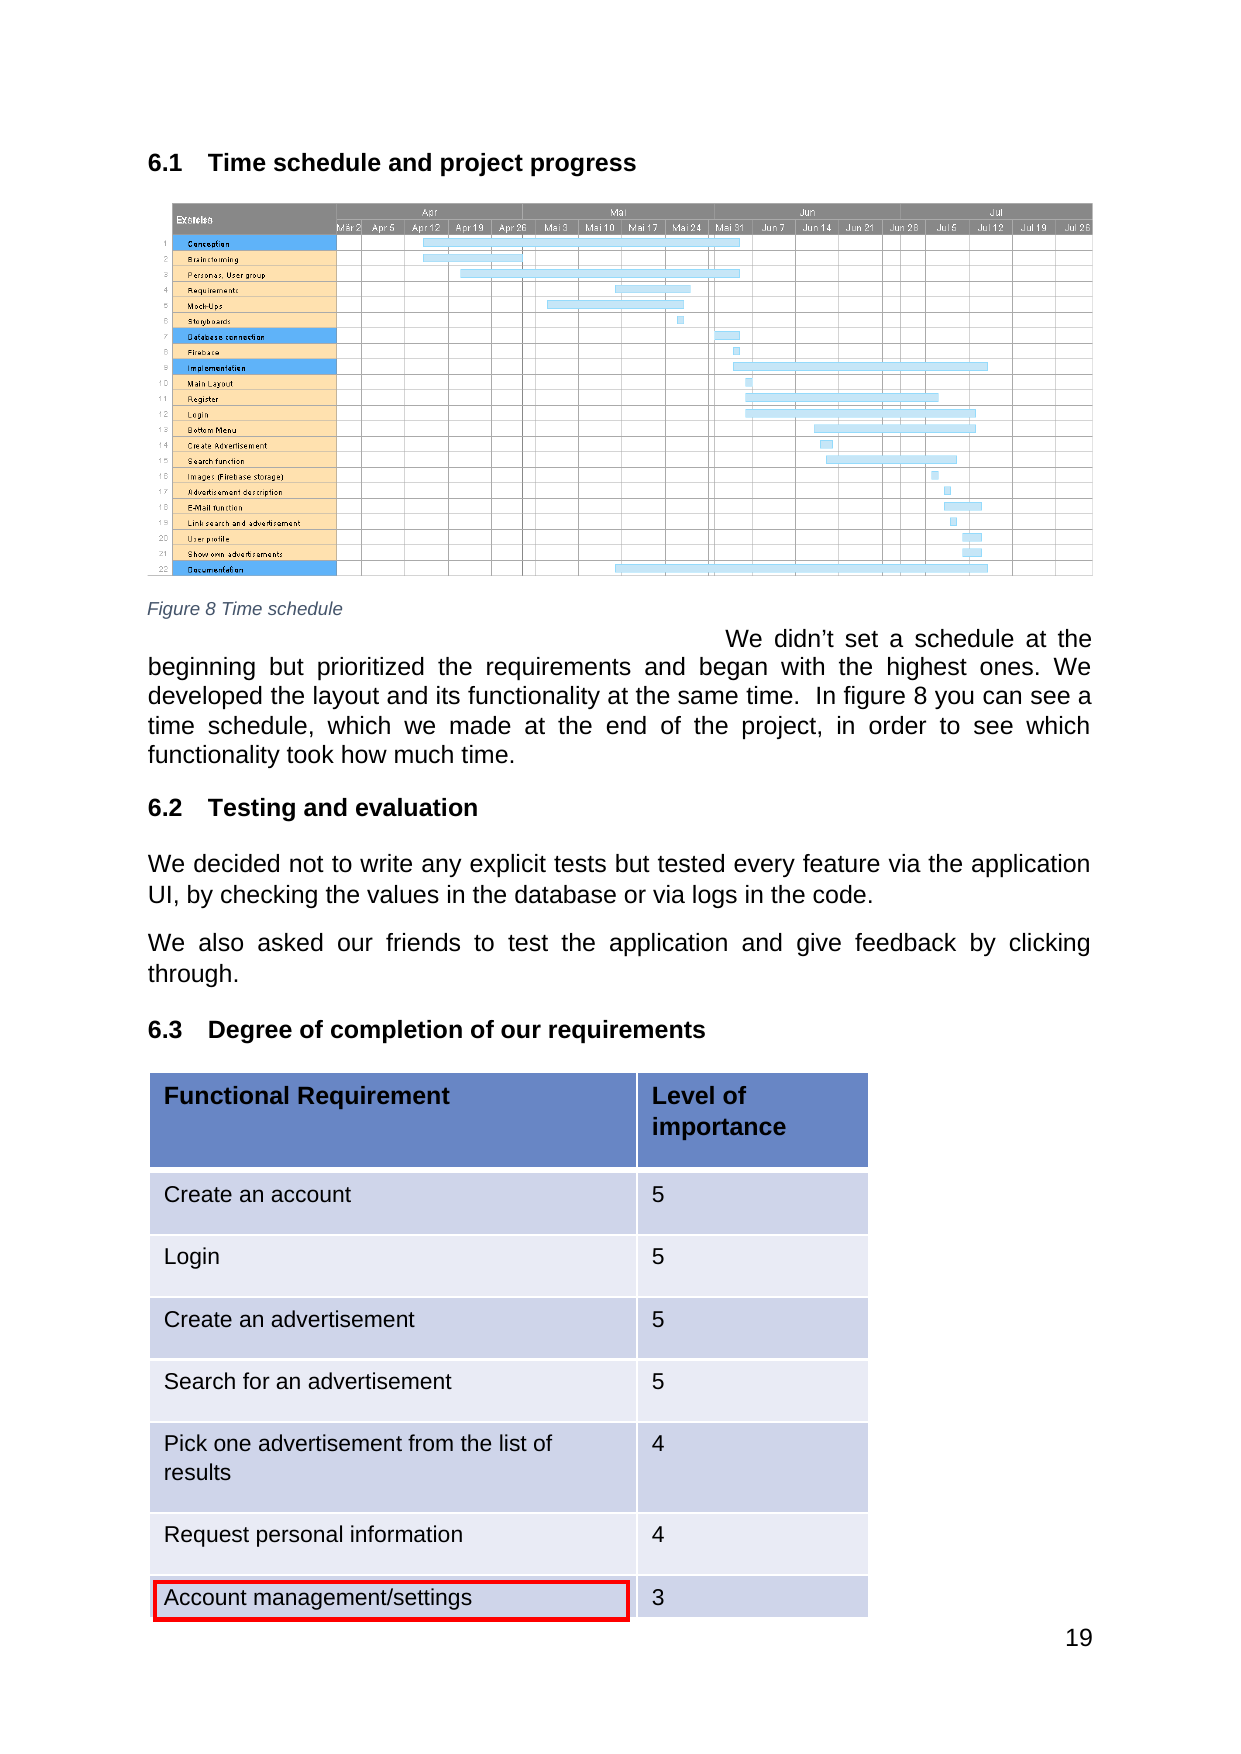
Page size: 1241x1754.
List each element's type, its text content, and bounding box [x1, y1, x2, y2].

table_cell Create an advertisement [150, 1298, 636, 1358]
table_cell 5 [638, 1236, 868, 1296]
table_header Functional Requirement [150, 1073, 636, 1167]
subtitle Degree of completion of our requirements [148, 1015, 1093, 1044]
table_cell Login [150, 1236, 636, 1296]
text We decided not to write any explicit tests but tested every feature via the application UI, by checking the values in the database or via logs in the code. [148, 849, 1093, 909]
subtitle Testing and evaluation [148, 793, 1093, 822]
table_cell 3 [638, 1576, 868, 1617]
table_cell Search for an advertisement [150, 1361, 636, 1421]
table_cell 5 [638, 1361, 868, 1421]
table_cell Request personal information [150, 1514, 636, 1574]
text We also asked our friends to test the application and give feedback by clicking through. [148, 928, 1093, 988]
text We didn’t set a schedule at the beginning but prioritized the requirements and began with the highest ones. We developed the layout and its functionality at the same time. In figure 8 you can see a time schedule, which we made at the end of the project, in order to see which functionality took how much time. [148, 624, 1093, 768]
picture [147, 203, 1093, 576]
table_cell 5 [638, 1173, 868, 1234]
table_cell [150, 1576, 636, 1617]
table_header Level of importance [638, 1073, 868, 1167]
table_cell 4 [638, 1423, 868, 1512]
table_cell 5 [638, 1298, 868, 1358]
table_cell Pick one advertisement from the list of results [150, 1423, 636, 1512]
subtitle Time schedule and project progress [148, 148, 1093, 176]
table_cell 4 [638, 1514, 868, 1574]
table_cell Create an account [150, 1173, 636, 1234]
